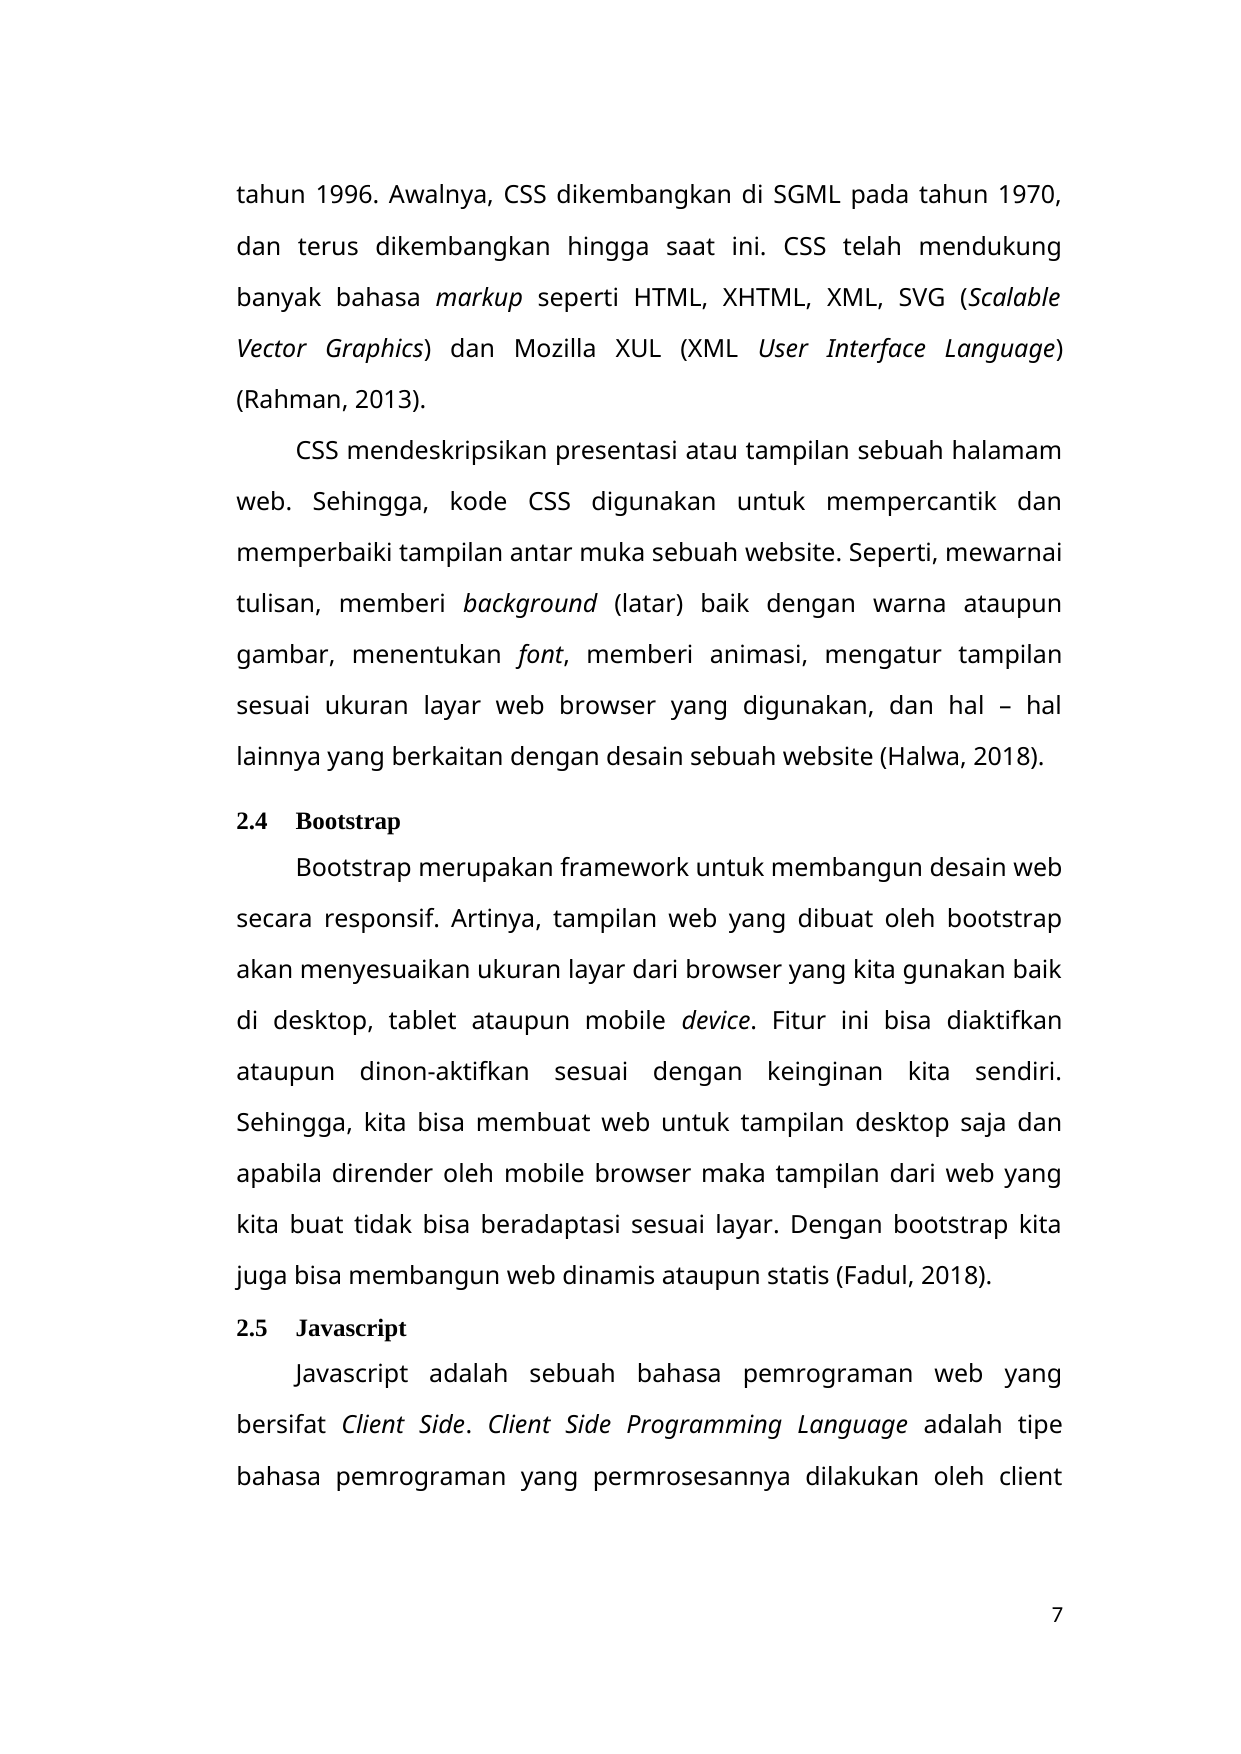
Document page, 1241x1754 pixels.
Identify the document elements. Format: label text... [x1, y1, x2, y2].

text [236, 177, 1063, 415]
text Bootstrap merupakan framework untuk membangun desain web secara responsif. Artinya, tampilan web yang dibuat oleh bootstrap akan menyesuaikan ukuran layar dari browser yang kita gunakan baik di desktop, tablet ataupun mobile device. Fitur ini bisa diaktifkan ataupun dinon-aktifkan sesuai dengan keinginan kita sendiri. Sehingga, kita bisa membuat web untuk tampilan desktop saja dan apabila dirender oleh mobile browser maka tampilan dari web yang kita buat tidak bisa beradaptasi sesuai layar. Dengan bootstrap kita juga bisa membangun web dinamis ataupun statis (Fadul, 2018). [236, 849, 1063, 1292]
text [236, 1356, 1063, 1492]
text CSS mendeskripsikan presentasi atau tampilan sebuah halamam web. Sehingga, kode CSS digunakan untuk mempercantik dan memperbaiki tampilan antar muka sebuah website. Seperti, mewarnai tulisan, memberi background (latar) baik dengan warna ataupun gambar, menentukan font, memberi animasi, mengatur tampilan sesuai ukuran layar web browser yang digunakan, dan hal – hal lainnya yang berkaitan dengan desain sebuah website (Halwa, 2018). [236, 432, 1063, 773]
subtitle Javascript [236, 1313, 1063, 1342]
subtitle Bootstrap [236, 806, 1063, 835]
